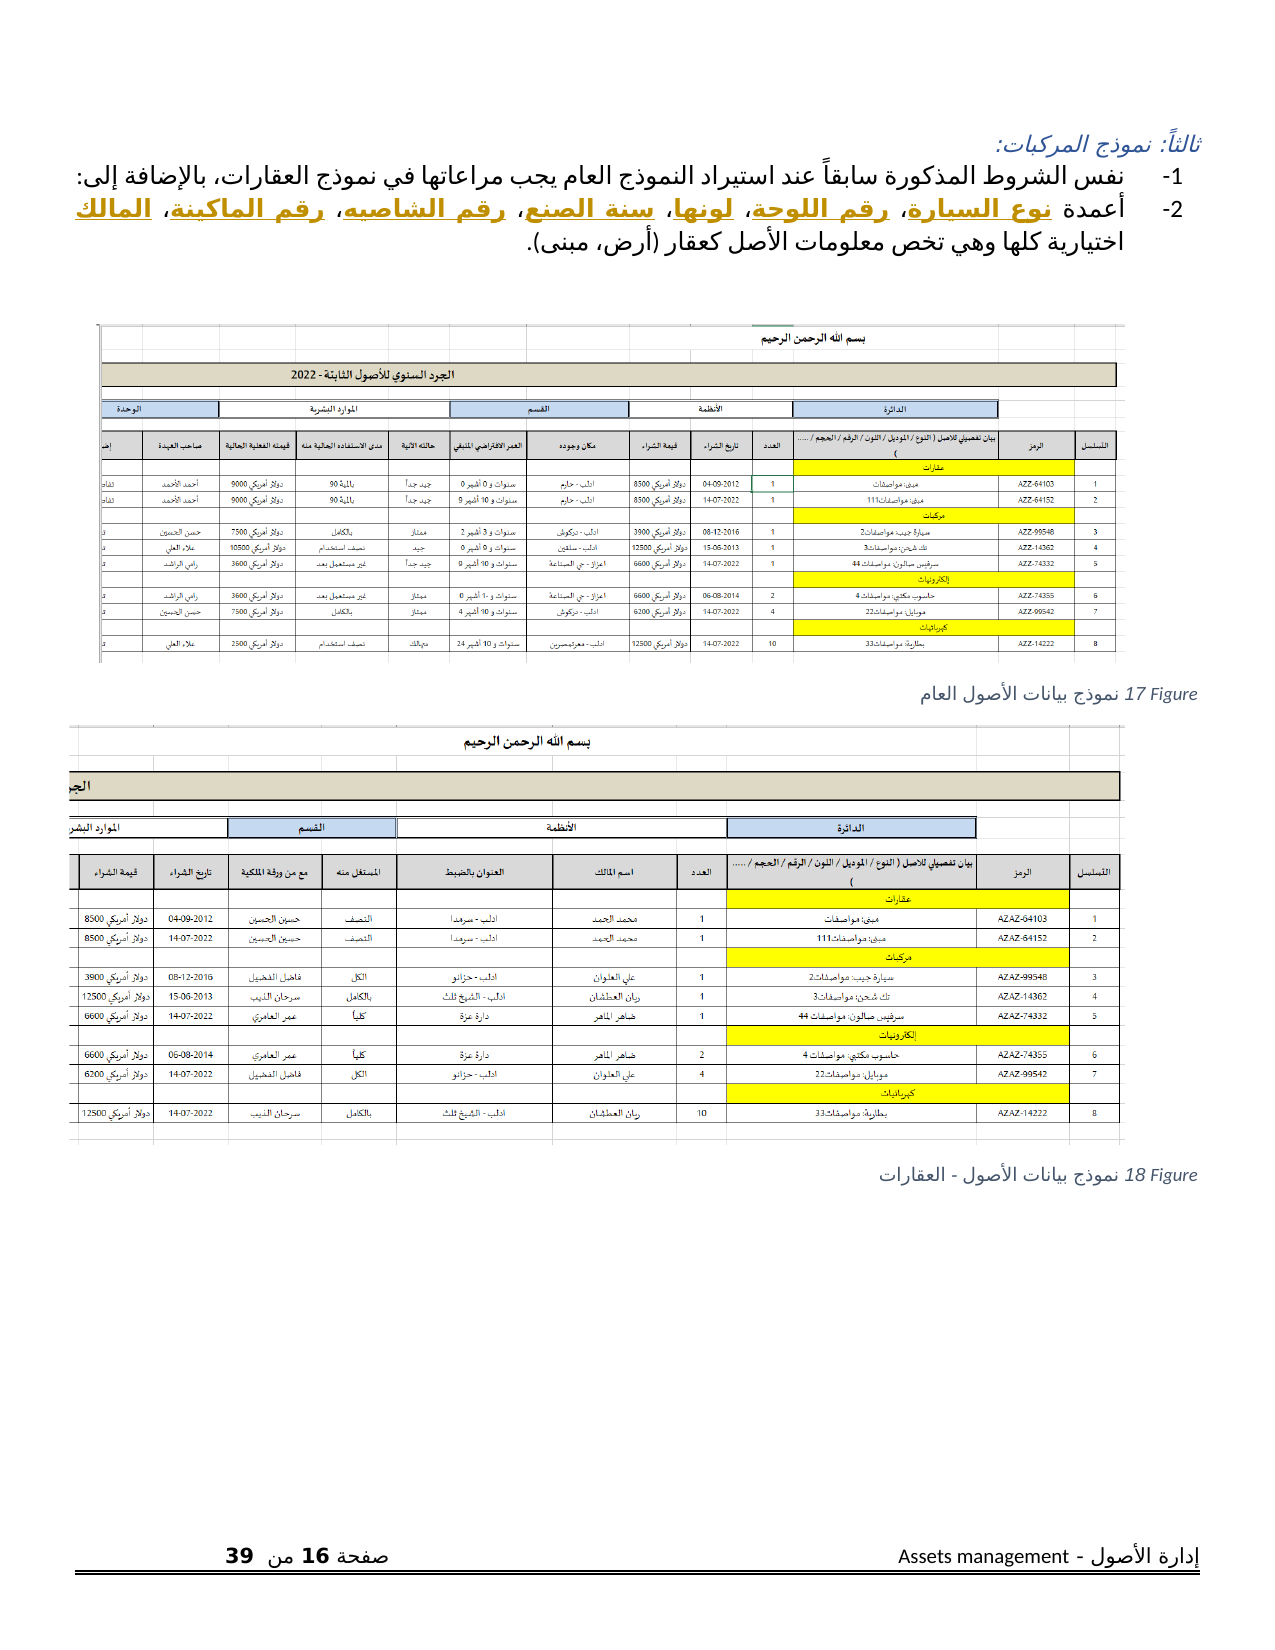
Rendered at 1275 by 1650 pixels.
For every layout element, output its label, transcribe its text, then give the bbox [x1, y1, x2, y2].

picture [96, 324, 1125, 663]
text Figure 17 نموذج بيانات الأصول العام [75, 682, 1200, 705]
text Figure 18 نموذج بيانات الأصول - العقارات [75, 1163, 1200, 1186]
picture [69, 725, 1125, 1145]
list أعمدة نوع السيارة، رقم اللوحة، لونها، سنة الصنع، رقم الشاصيه، رقم الماكينة، المالك اختيارية كلها وهي تخص معلومات الأصل كعقار (أرض، مبنى). [75, 193, 1162, 256]
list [75, 160, 1162, 190]
subtitle ثالثاً: نموذج المركبات: [75, 131, 1200, 158]
